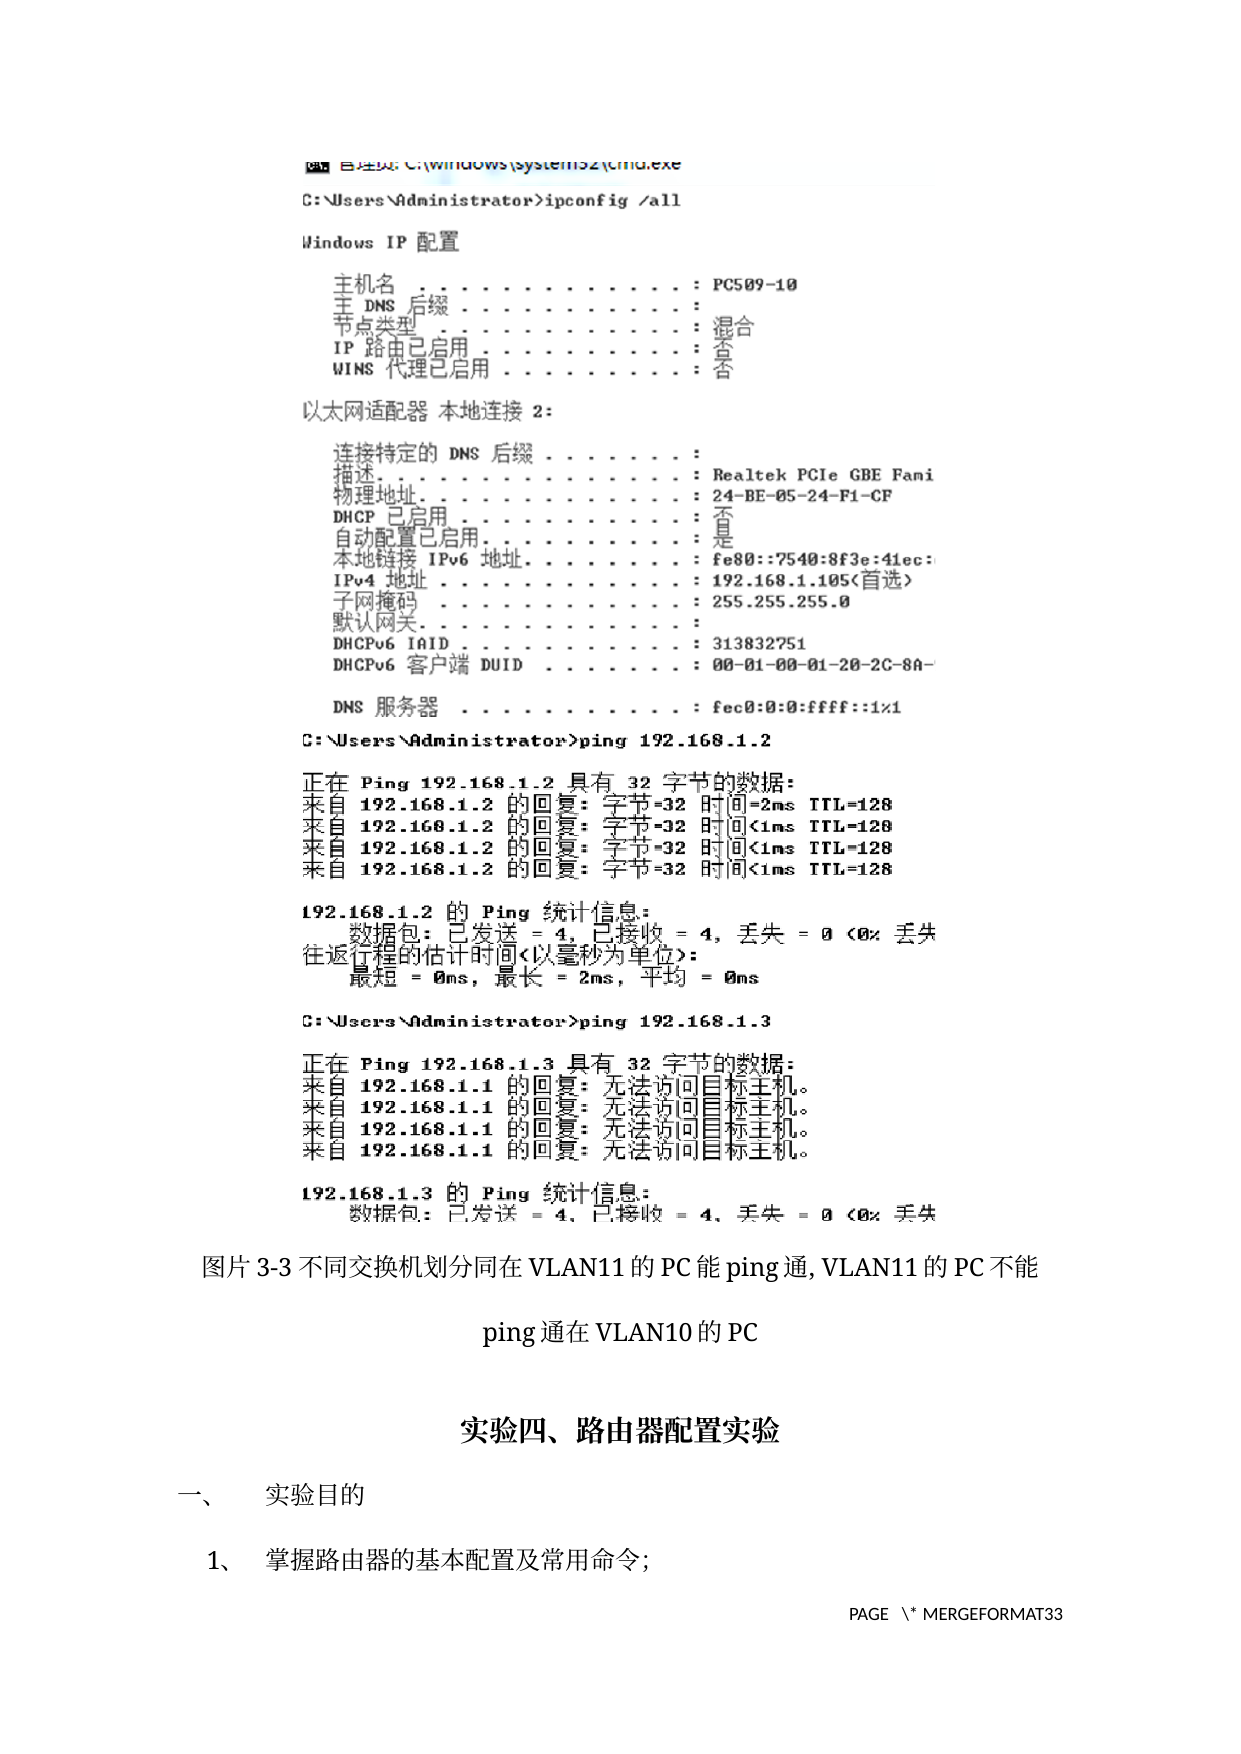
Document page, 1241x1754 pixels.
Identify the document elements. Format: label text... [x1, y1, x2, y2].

list 实验目的 [177, 1461, 1063, 1526]
text 实验四、路由器配置实验 [177, 1396, 1063, 1461]
picture [303, 162, 936, 1222]
list 掌握路由器的基本配置及常用命令； [207, 1526, 1063, 1591]
